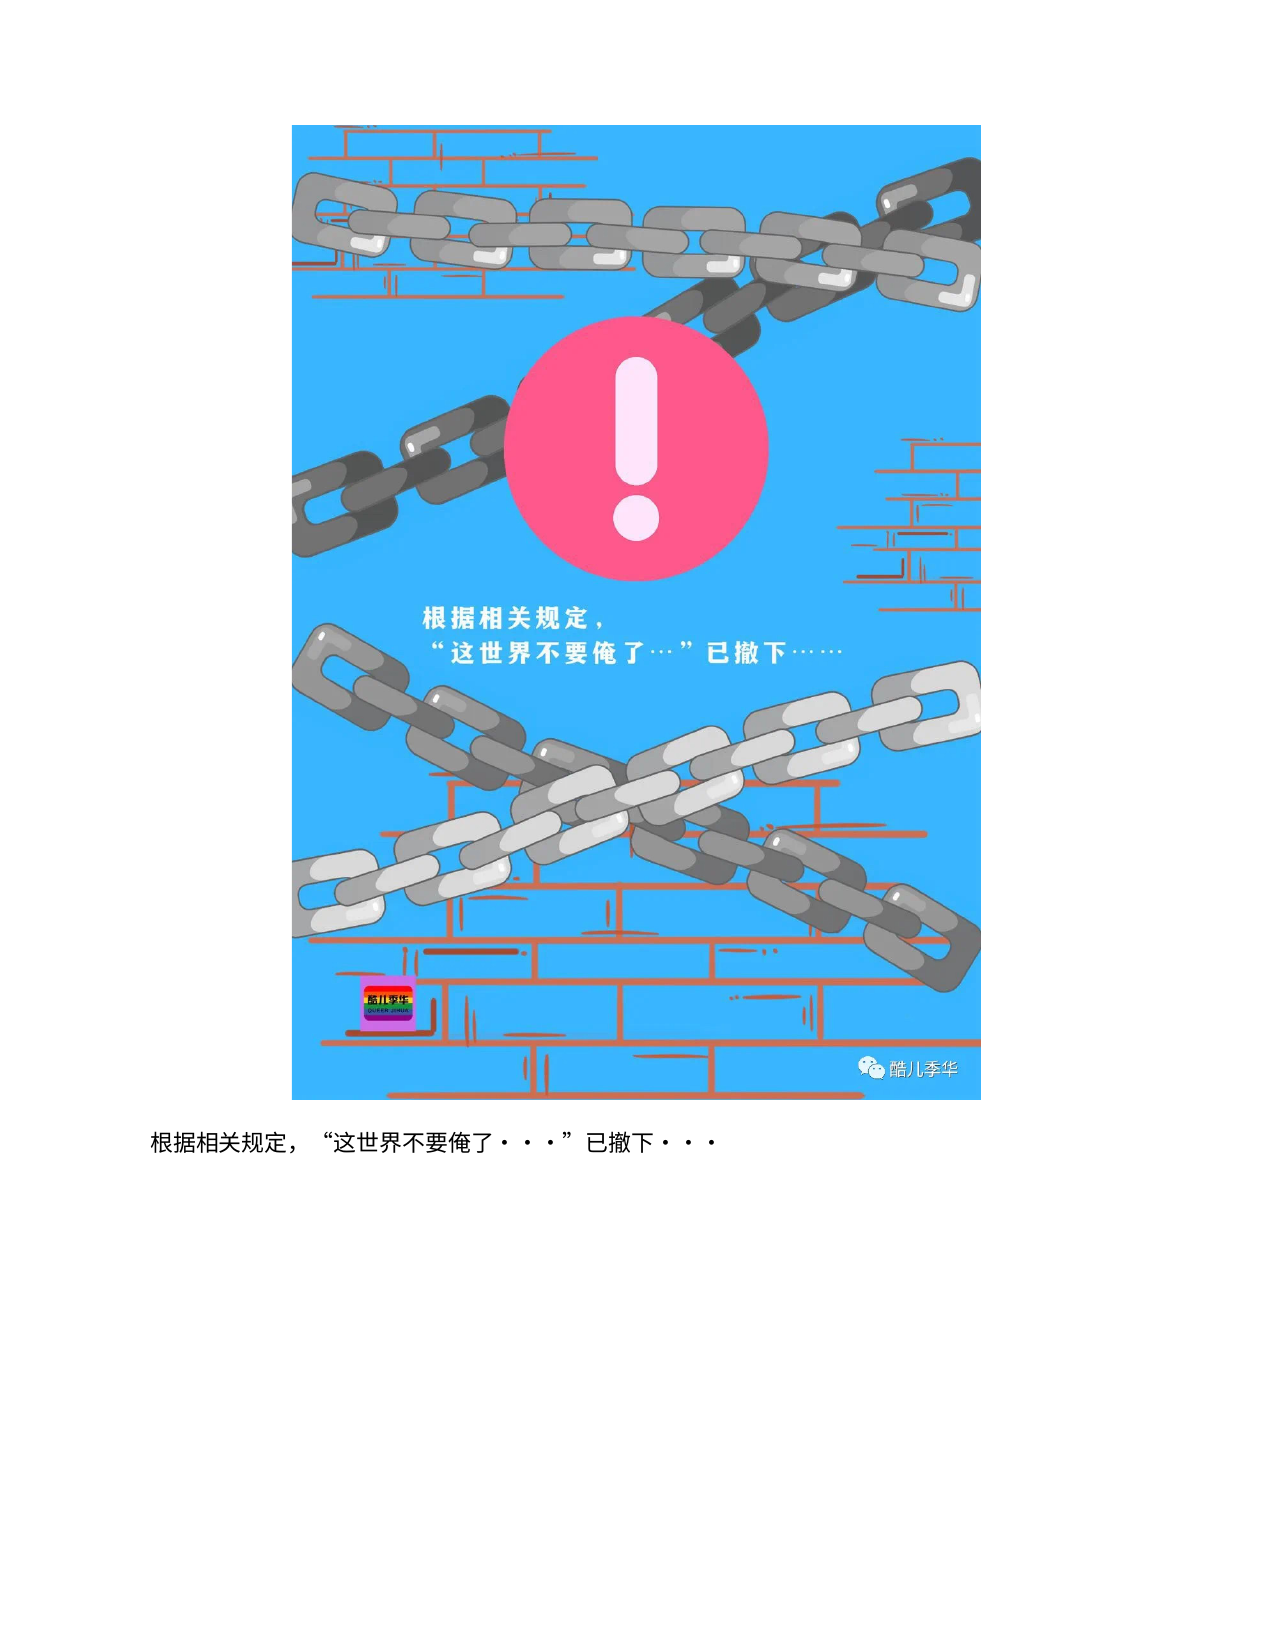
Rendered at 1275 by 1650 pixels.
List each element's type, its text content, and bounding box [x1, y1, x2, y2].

picture [291, 125, 981, 1100]
